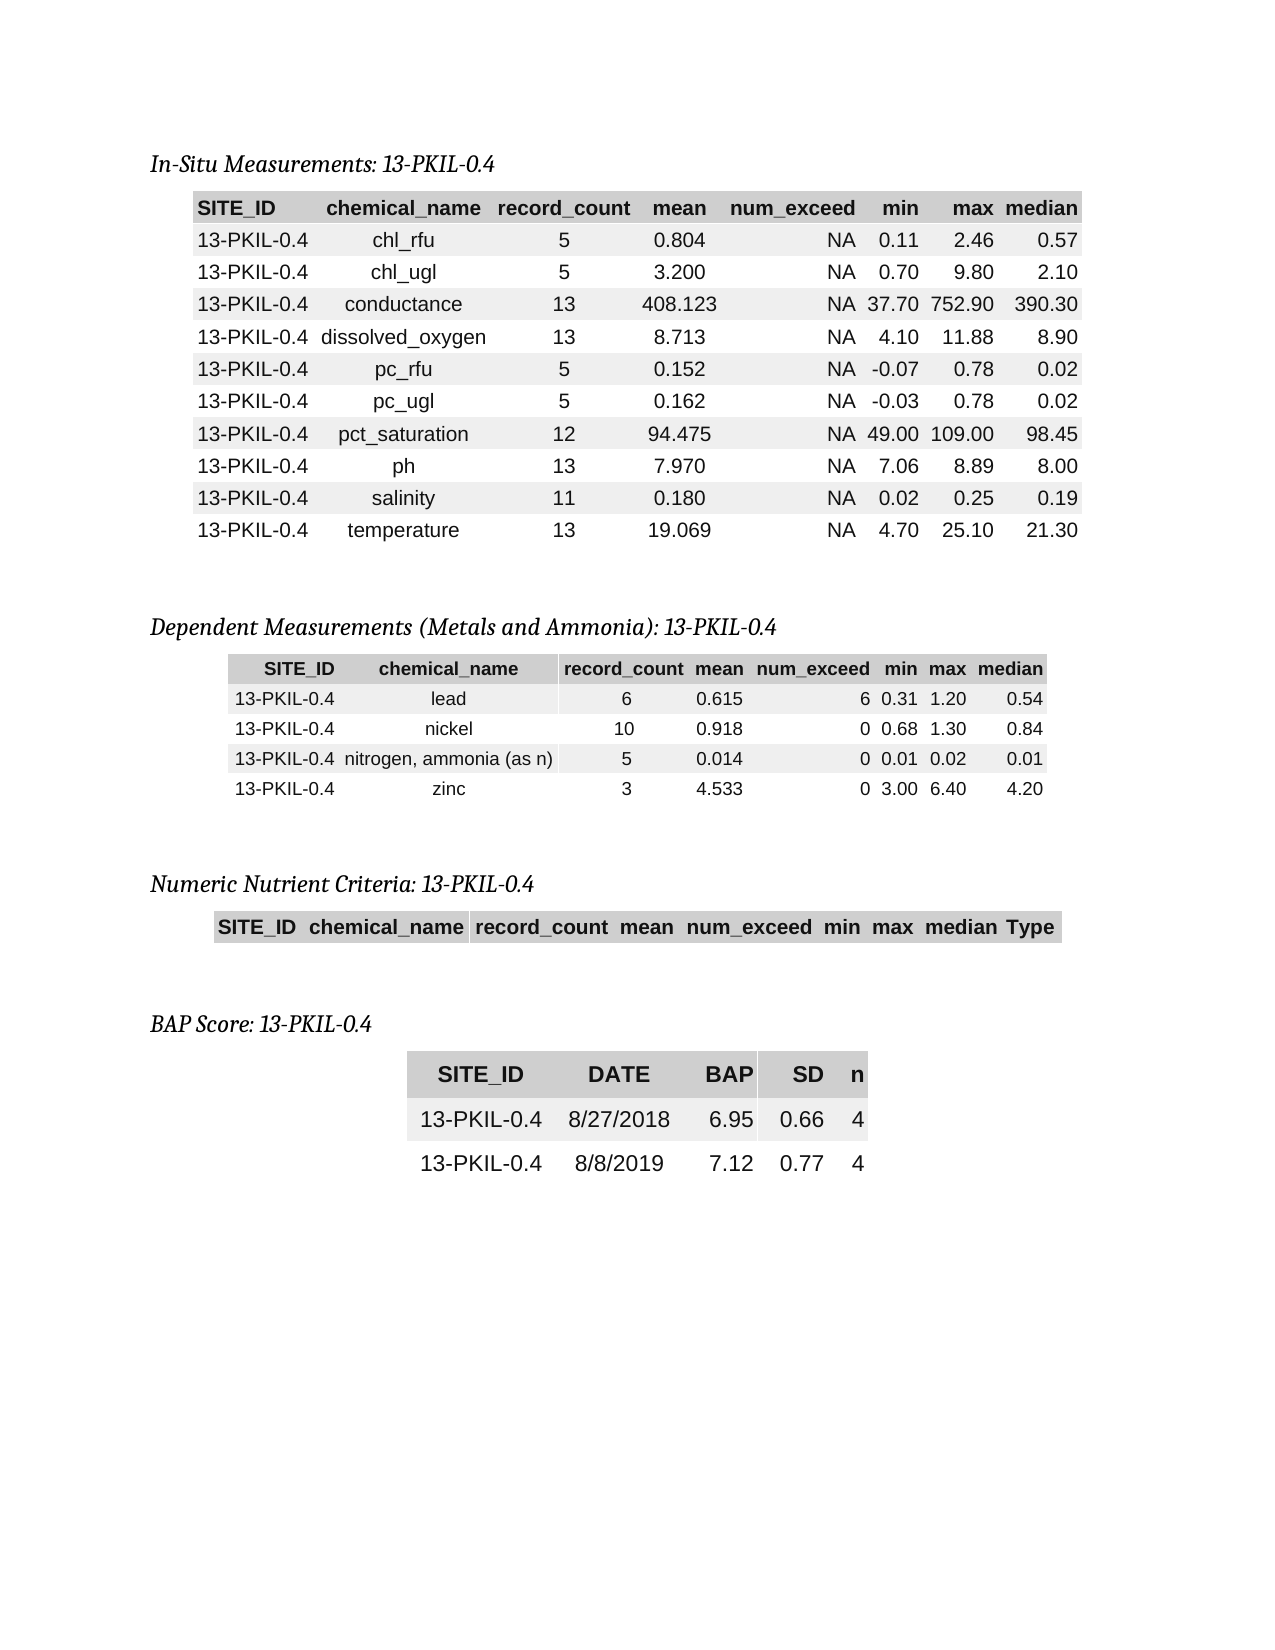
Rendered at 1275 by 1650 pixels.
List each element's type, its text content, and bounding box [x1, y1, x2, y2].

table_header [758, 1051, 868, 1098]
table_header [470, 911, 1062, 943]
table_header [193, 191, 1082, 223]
text BAP Score: 13-PKIL-0.4 [150, 1009, 1125, 1038]
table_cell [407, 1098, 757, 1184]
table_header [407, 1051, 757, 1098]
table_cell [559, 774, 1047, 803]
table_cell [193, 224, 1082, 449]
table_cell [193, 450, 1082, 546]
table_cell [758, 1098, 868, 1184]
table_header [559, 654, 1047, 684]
text Dependent Measurements (Metals and Ammonia): 13-PKIL-0.4 [150, 613, 1125, 641]
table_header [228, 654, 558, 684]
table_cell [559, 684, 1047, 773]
text In-Situ Measurements: 13-PKIL-0.4 [150, 150, 1125, 179]
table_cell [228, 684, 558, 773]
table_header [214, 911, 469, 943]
text Numeric Nutrient Criteria: 13-PKIL-0.4 [150, 870, 1125, 898]
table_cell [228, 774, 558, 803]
